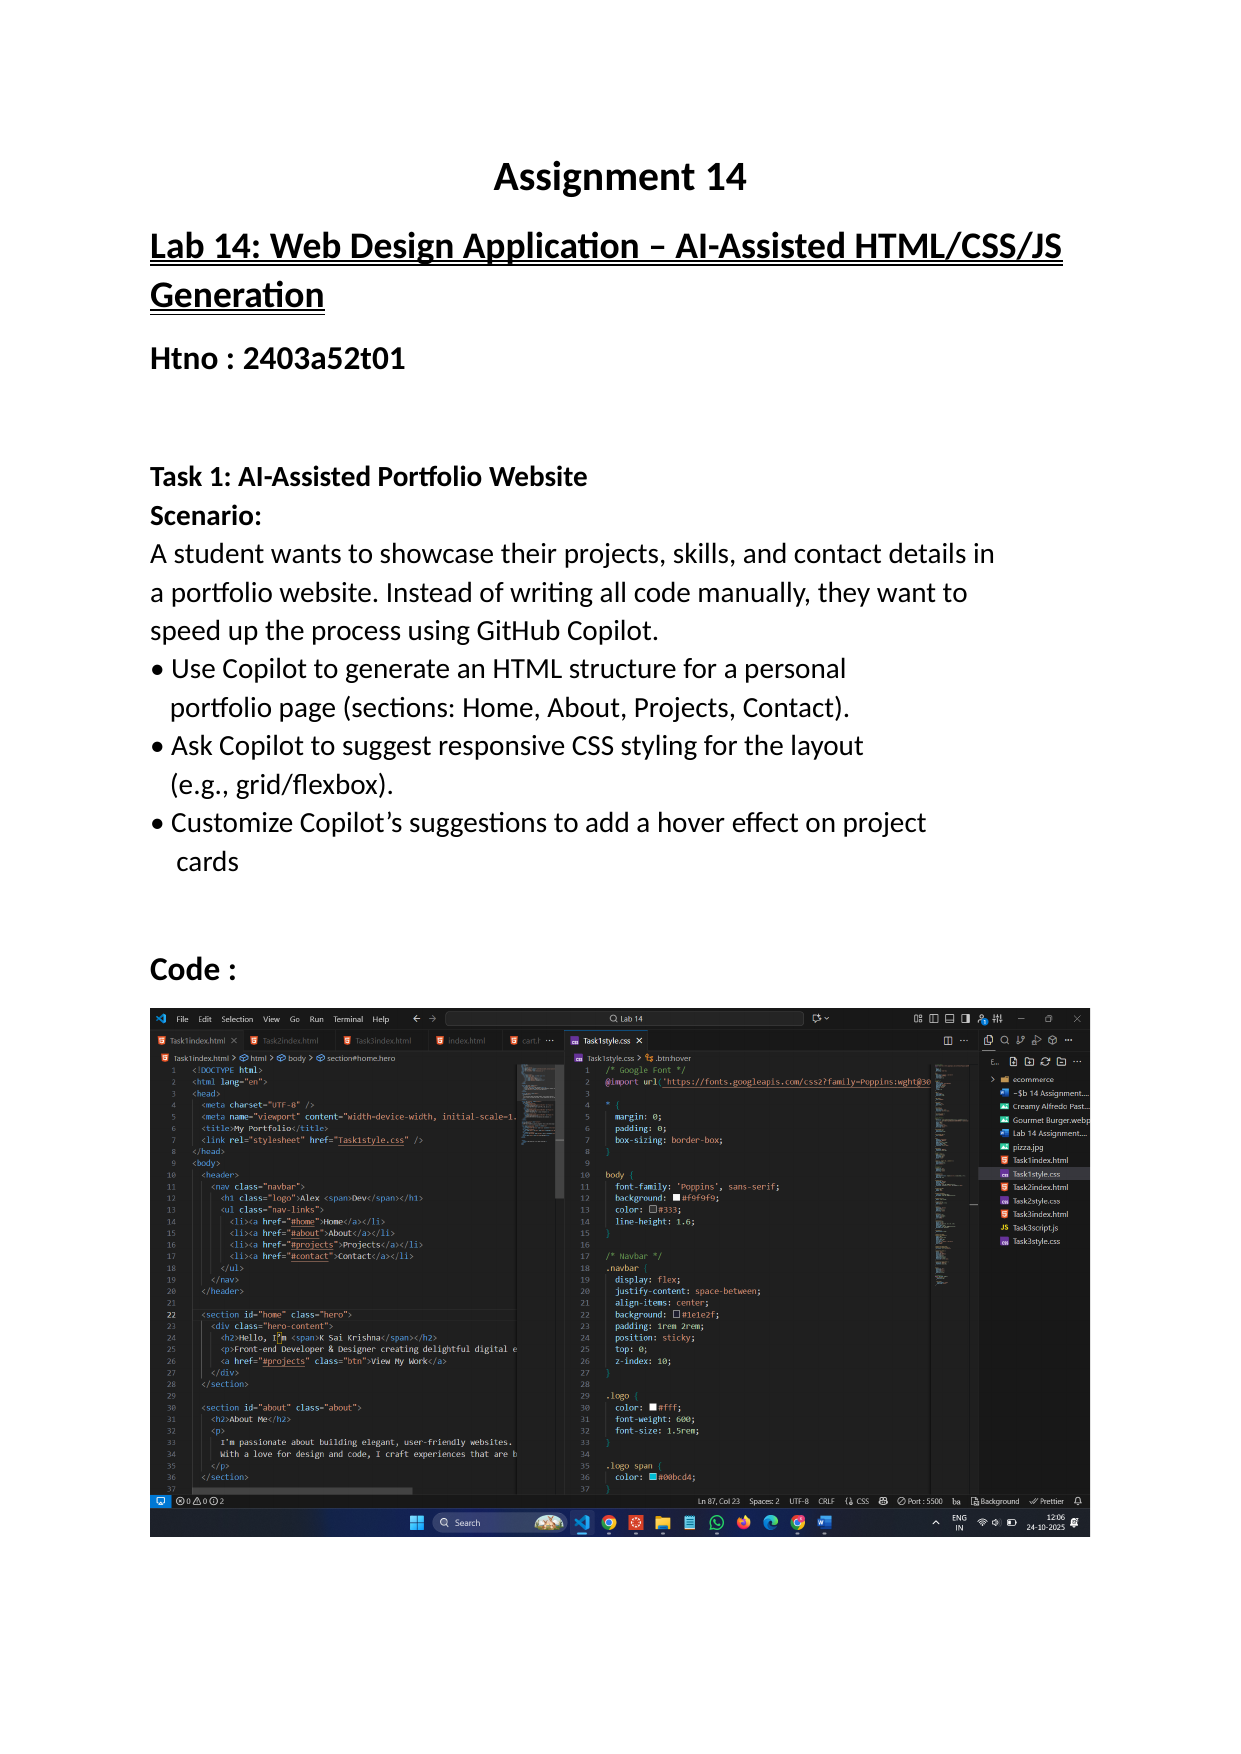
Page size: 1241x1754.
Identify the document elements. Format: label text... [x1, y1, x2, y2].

text Htno : 2403a52t01 [150, 337, 1090, 378]
text Assignment 14 [150, 150, 1090, 201]
picture [150, 1008, 1091, 1537]
text Code : [150, 947, 1090, 988]
text Lab 14: Web Design Application – AI-Assisted HTML/CSS/JS Generation [150, 222, 1090, 317]
text Task 1: AI-Assisted Portfolio Website Scenario: A student wants to showcase their projects, skills, and contact details in a portfolio website. Instead of writing all code manually, they want to speed up the process using GitHub Copilot. • Use Copilot to generate an HTML structure for a personal portfolio page (sections: Home, About, Projects, Contact). • Ask Copilot to suggest responsive CSS styling for the layout (e.g., grid/flexbox). • Customize Copilot’s suggestions to add a hover effect on project cards [150, 458, 1090, 878]
